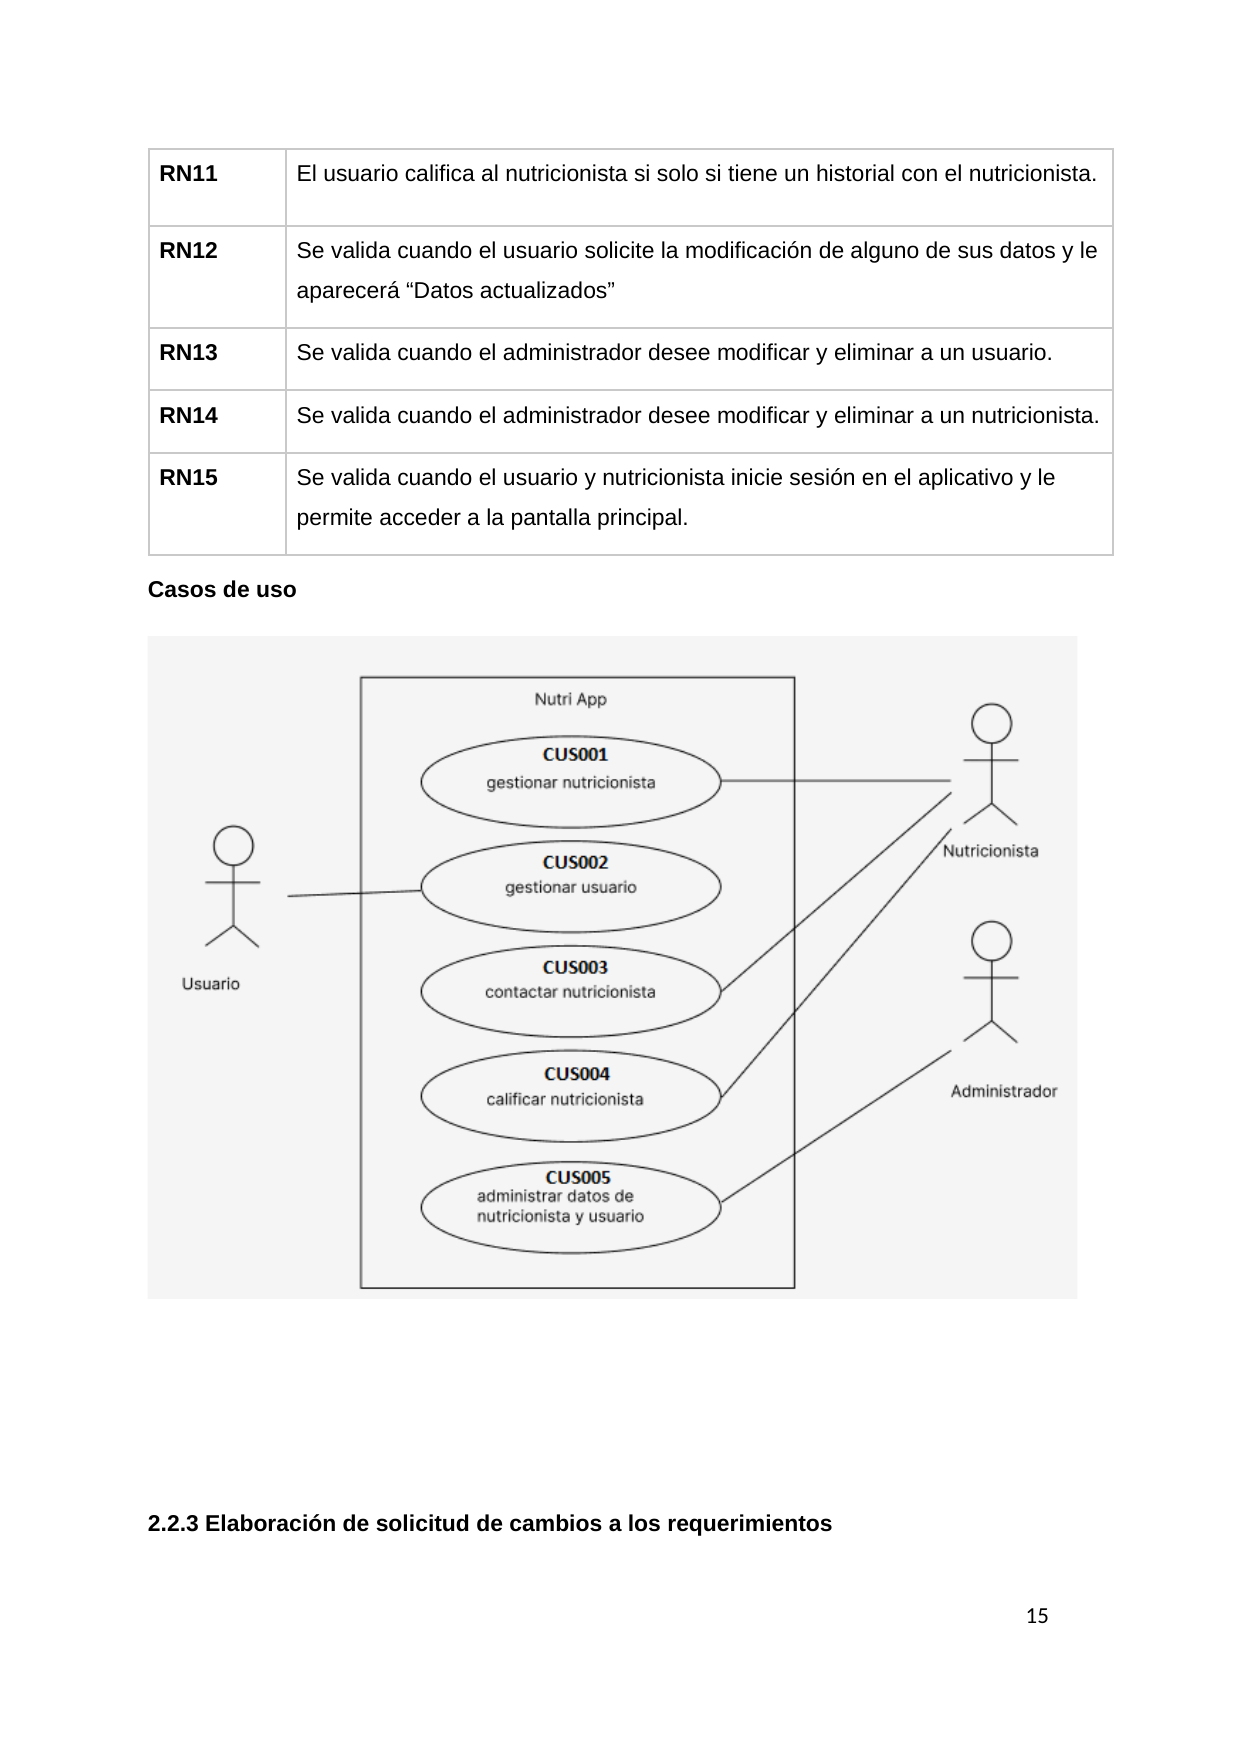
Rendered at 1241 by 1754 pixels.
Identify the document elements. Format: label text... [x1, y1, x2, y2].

table_cell Se valida cuando el usuario y nutricionista inicie sesión en el aplicativo y le permite acceder a la pantalla principal. [287, 454, 1112, 553]
text Casos de uso [148, 576, 1048, 603]
table_cell RN11 [150, 150, 285, 225]
text 2.2.3 Elaboración de solicitud de cambios a los requerimientos [148, 1510, 1048, 1536]
table_cell RN12 [150, 227, 285, 327]
table_cell Se valida cuando el usuario solicite la modificación de alguno de sus datos y le aparecerá “Datos actualizados” [287, 227, 1112, 327]
table_cell RN13 [150, 329, 285, 389]
table_cell Se valida cuando el administrador desee modificar y eliminar a un usuario. [287, 329, 1112, 389]
picture [147, 636, 1078, 1299]
table_cell RN15 [150, 454, 285, 553]
table_cell Se valida cuando el administrador desee modificar y eliminar a un nutricionista. [287, 391, 1112, 452]
table_cell RN14 [150, 391, 285, 452]
table_cell El usuario califica al nutricionista si solo si tiene un historial con el nutricionista. [287, 150, 1112, 225]
